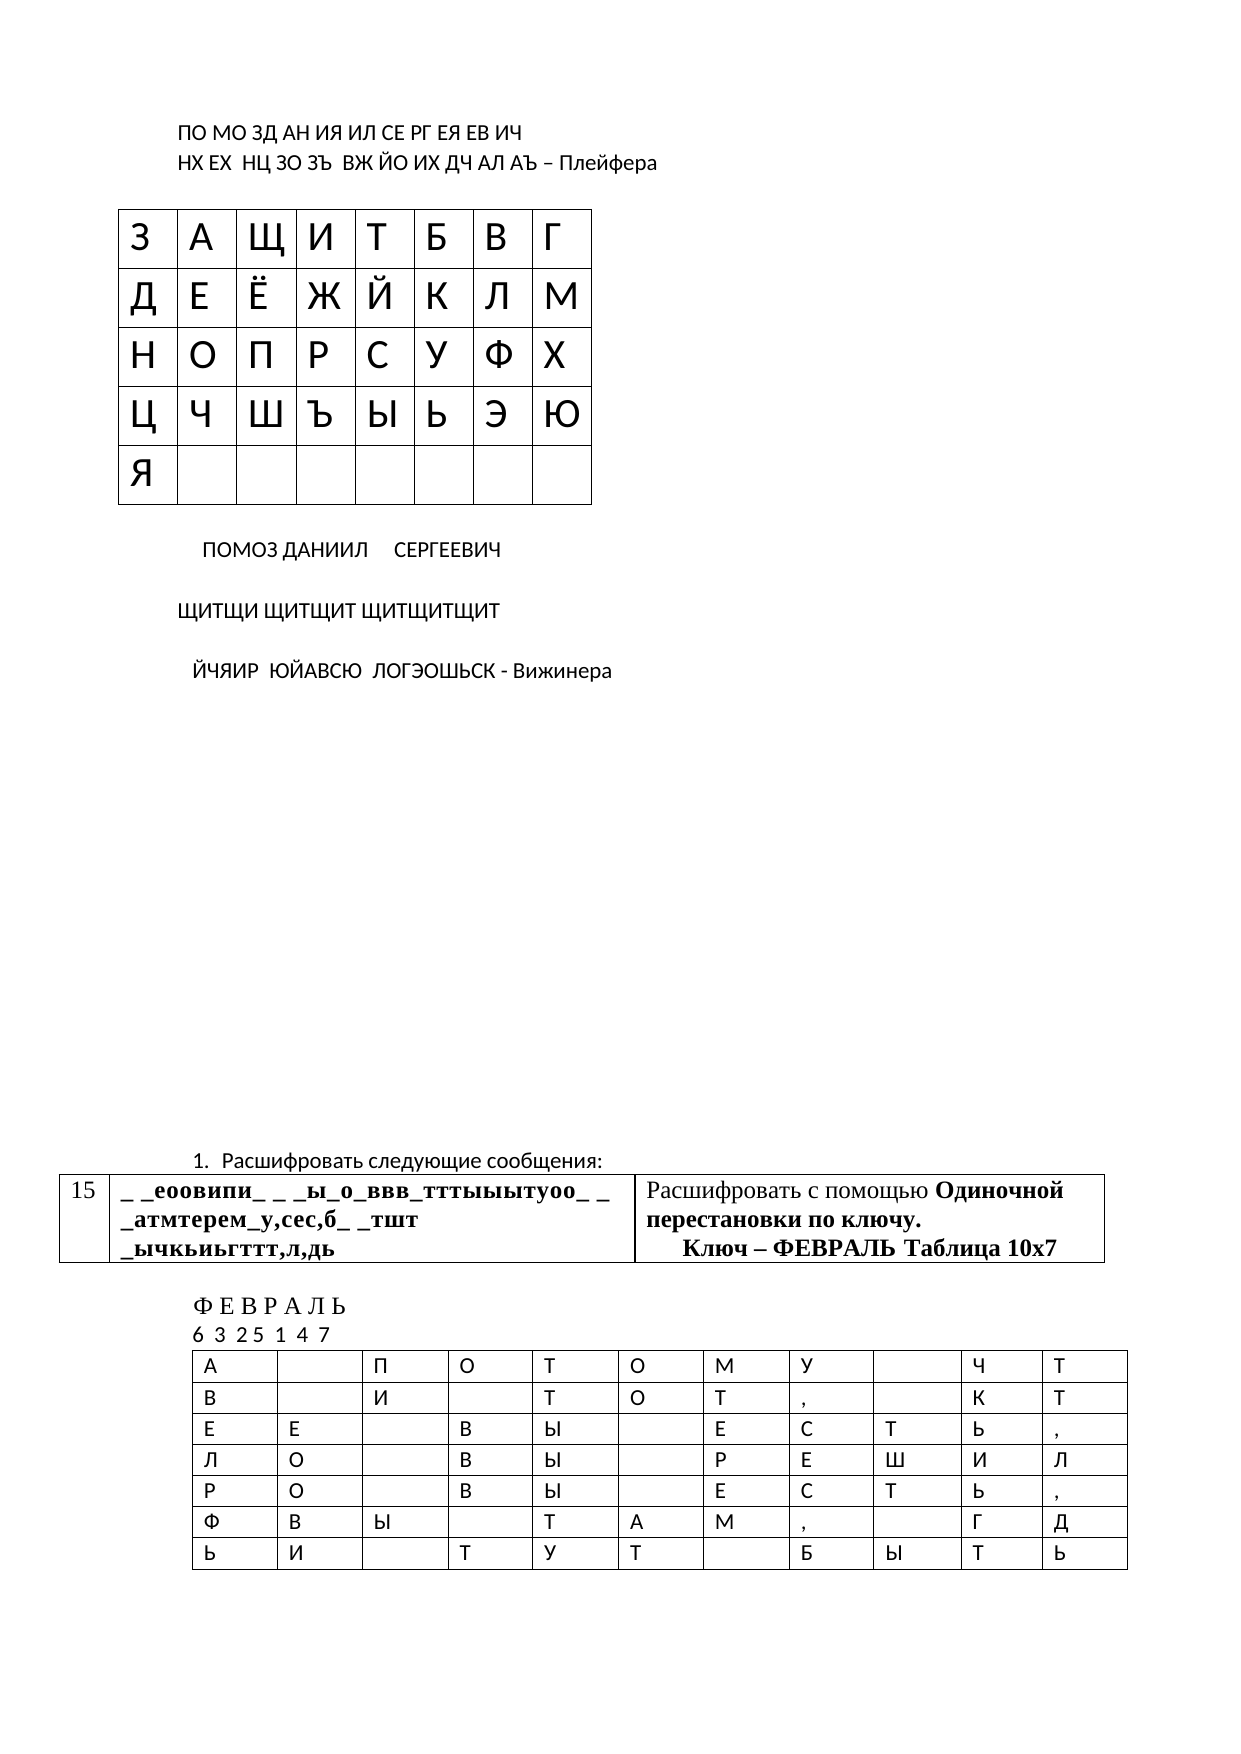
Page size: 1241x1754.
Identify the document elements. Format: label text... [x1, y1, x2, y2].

table_header Б [415, 210, 473, 268]
table_header П [363, 1351, 448, 1382]
table_cell О [178, 328, 236, 386]
table_cell О [619, 1383, 703, 1413]
table_cell С [790, 1414, 873, 1444]
list ЙЧЯИР ЮЙАВСЮ ЛОГЭОШЬСК - Вижинера [192, 656, 1152, 684]
list НХ ЕХ НЦ ЗО ЗЪ ВЖ ЙО ИХ ДЧ АЛ АЪ – Плейфера [177, 148, 1152, 176]
table_cell С [790, 1476, 873, 1506]
table_cell У [533, 1538, 618, 1568]
table_header А [178, 210, 236, 268]
table_cell Ь [962, 1414, 1042, 1444]
table_cell [363, 1538, 448, 1568]
table_header Т [1043, 1351, 1127, 1382]
table_cell К [962, 1383, 1042, 1413]
table_cell [363, 1476, 448, 1506]
table_cell М [704, 1507, 789, 1537]
table_cell Ё [237, 269, 296, 327]
table_cell Б [790, 1538, 873, 1568]
list ЩИТЩИ ЩИТЩИТ ЩИТЩИТЩИТ [177, 596, 1152, 624]
table_header В [474, 210, 532, 268]
table_header _ _еоовипи_ _ _ы_о_ввв_тттыыытуоо_ _ _атмтерем_у,сес,б_ _тшт _ычкьиьгттт,л,дь [110, 1175, 634, 1262]
table_header Ч [962, 1351, 1042, 1382]
table_header О [449, 1351, 532, 1382]
table_cell [704, 1538, 789, 1568]
table_cell В [449, 1414, 532, 1444]
table_cell Е [704, 1476, 789, 1506]
table_header 15 [60, 1175, 109, 1262]
table_cell [449, 1383, 532, 1413]
table_cell Ч [178, 387, 236, 445]
table_cell Д [119, 269, 177, 327]
table_header З [119, 210, 177, 268]
table_cell , [1043, 1414, 1127, 1444]
table_header У [790, 1351, 873, 1382]
table_cell Е [790, 1445, 873, 1475]
table_cell Ж [297, 269, 355, 327]
table_cell [874, 1507, 961, 1537]
table_cell И [363, 1383, 448, 1413]
table_cell Ю [533, 387, 591, 445]
table_cell В [278, 1507, 362, 1537]
table_cell П [237, 328, 296, 386]
table_cell Ц [119, 387, 177, 445]
table_cell Ы [874, 1538, 961, 1568]
table_cell Т [533, 1383, 618, 1413]
list ПОМОЗ ДАНИИЛ СЕРГЕЕВИЧ [192, 535, 1152, 563]
table_cell Д [1043, 1507, 1127, 1537]
table_cell [363, 1445, 448, 1475]
table_cell Ь [1043, 1538, 1127, 1568]
table_cell , [790, 1383, 873, 1413]
table_cell Р [297, 328, 355, 386]
table_cell Т [449, 1538, 532, 1568]
table_cell [474, 446, 532, 504]
list ПО МО ЗД АН ИЯ ИЛ СЕ РГ ЕЯ ЕВ ИЧ [177, 118, 1152, 146]
table_cell Ш [237, 387, 296, 445]
table_cell [533, 446, 591, 504]
table_cell В [449, 1445, 532, 1475]
table_header Щ [237, 210, 296, 268]
table_cell Ь [415, 387, 473, 445]
table_cell [619, 1414, 703, 1444]
table_cell Т [1043, 1383, 1127, 1413]
table_cell [874, 1383, 961, 1413]
table_cell Е [278, 1414, 362, 1444]
table_header А [193, 1351, 277, 1382]
table_cell , [790, 1507, 873, 1537]
table_cell А [619, 1507, 703, 1537]
table_cell Н [119, 328, 177, 386]
table_cell [449, 1507, 532, 1537]
table_cell [415, 446, 473, 504]
table_cell [278, 1383, 362, 1413]
table_cell Т [533, 1507, 618, 1537]
table_cell Ш [874, 1445, 961, 1475]
table_cell И [278, 1538, 362, 1568]
table_header Расшифровать с помощью Одиночной перестановки по ключу. Ключ – ФЕВРАЛЬ Таблица 10х7 [636, 1175, 1104, 1262]
table_cell У [415, 328, 473, 386]
table_cell [237, 446, 296, 504]
table_cell Л [474, 269, 532, 327]
table_cell Е [178, 269, 236, 327]
table_cell Я [119, 446, 177, 504]
table_cell С [356, 328, 414, 386]
table_cell О [278, 1445, 362, 1475]
table_cell [363, 1414, 448, 1444]
table_cell [178, 446, 236, 504]
table_cell [619, 1476, 703, 1506]
table_cell Г [962, 1507, 1042, 1537]
table_cell Ы [363, 1507, 448, 1537]
table_cell Л [1043, 1445, 1127, 1475]
table_cell Л [193, 1445, 277, 1475]
table_cell Т [874, 1414, 961, 1444]
table_cell Ы [356, 387, 414, 445]
table_cell Т [962, 1538, 1042, 1568]
table_header Т [533, 1351, 618, 1382]
table_cell Ф [474, 328, 532, 386]
table_cell Ы [533, 1414, 618, 1444]
table_header [874, 1351, 961, 1382]
table_cell Т [874, 1476, 961, 1506]
table_header Г [533, 210, 591, 268]
table_cell [619, 1445, 703, 1475]
table_cell Т [704, 1383, 789, 1413]
table_header О [619, 1351, 703, 1382]
table_cell Т [619, 1538, 703, 1568]
table_header Т [356, 210, 414, 268]
table_header [278, 1351, 362, 1382]
table_cell Ы [533, 1445, 618, 1475]
table_cell [356, 446, 414, 504]
table_cell О [278, 1476, 362, 1506]
table_cell Ь [962, 1476, 1042, 1506]
table_header И [297, 210, 355, 268]
table_header М [704, 1351, 789, 1382]
table_cell М [533, 269, 591, 327]
table_cell , [1043, 1476, 1127, 1506]
list 6 3 2 5 1 4 7 [192, 1320, 1152, 1348]
table_cell Й [356, 269, 414, 327]
list Расшифровать следующие сообщения: [156, 1146, 1152, 1174]
table_cell В [449, 1476, 532, 1506]
table_cell И [962, 1445, 1042, 1475]
table_cell Э [474, 387, 532, 445]
text Ф Е В Р А Л Ь [118, 1291, 1152, 1320]
table_cell Х [533, 328, 591, 386]
table_cell Ь [193, 1538, 277, 1568]
table_cell [297, 446, 355, 504]
table_cell Ф [193, 1507, 277, 1537]
table_cell Ъ [297, 387, 355, 445]
table_cell В [193, 1383, 277, 1413]
table_cell Е [704, 1414, 789, 1444]
table_cell Е [193, 1414, 277, 1444]
table_cell Ы [533, 1476, 618, 1506]
table_cell К [415, 269, 473, 327]
table_cell Р [193, 1476, 277, 1506]
table_cell Р [704, 1445, 789, 1475]
